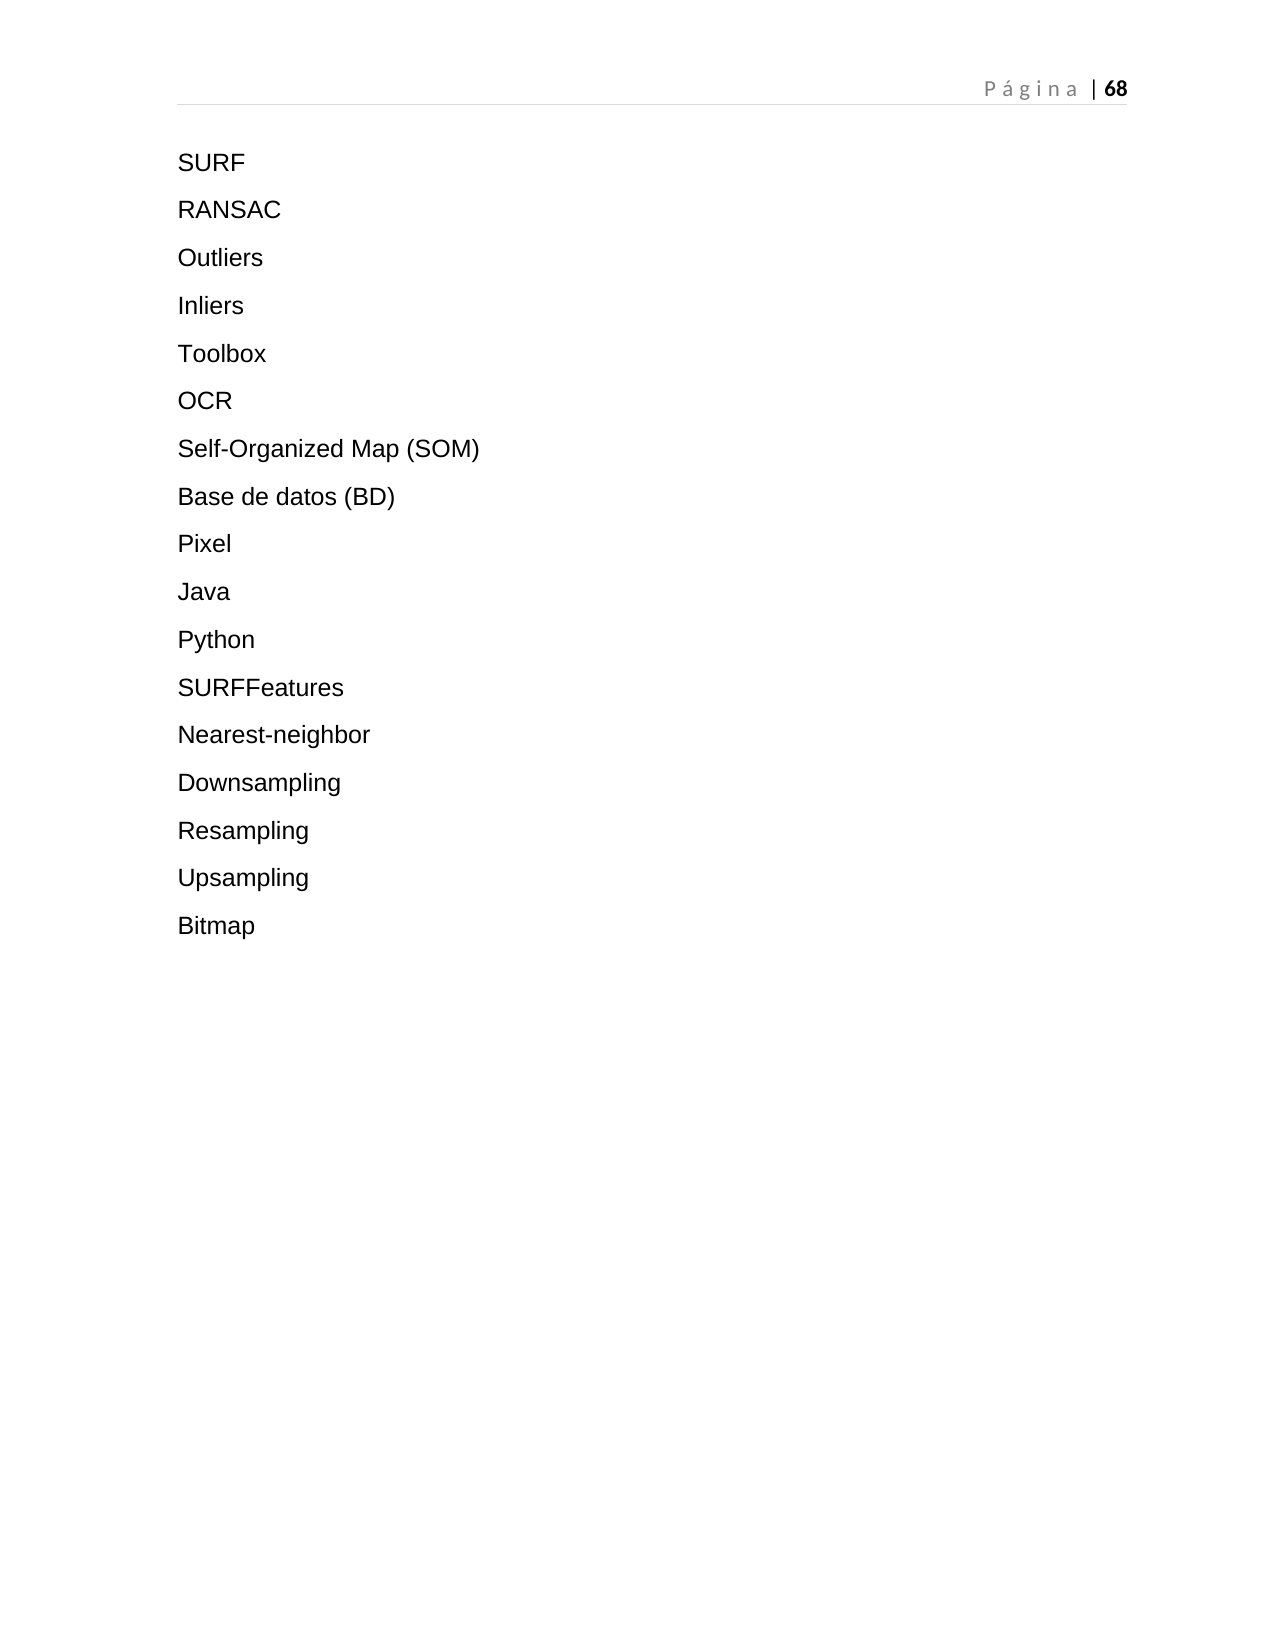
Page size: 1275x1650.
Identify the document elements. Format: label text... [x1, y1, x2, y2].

text Upsampling [177, 863, 1127, 892]
text OCR [177, 386, 1127, 415]
text SURF [177, 148, 1127, 176]
text Toolbox [177, 338, 1127, 367]
text Self-Organized Map (SOM) [177, 434, 1127, 463]
text Downsampling [177, 768, 1127, 797]
text Resampling [177, 816, 1127, 844]
text Pixel [177, 529, 1127, 558]
text Java [177, 577, 1127, 606]
text Nearest-neighbor [177, 720, 1127, 749]
text Inliers [177, 291, 1127, 319]
text RANSAC [177, 195, 1127, 224]
text Outliers [177, 243, 1127, 272]
text Base de datos (BD) [177, 482, 1127, 510]
text SURFFeatures [177, 672, 1127, 701]
text Python [177, 625, 1127, 653]
text Bitmap [177, 911, 1127, 940]
